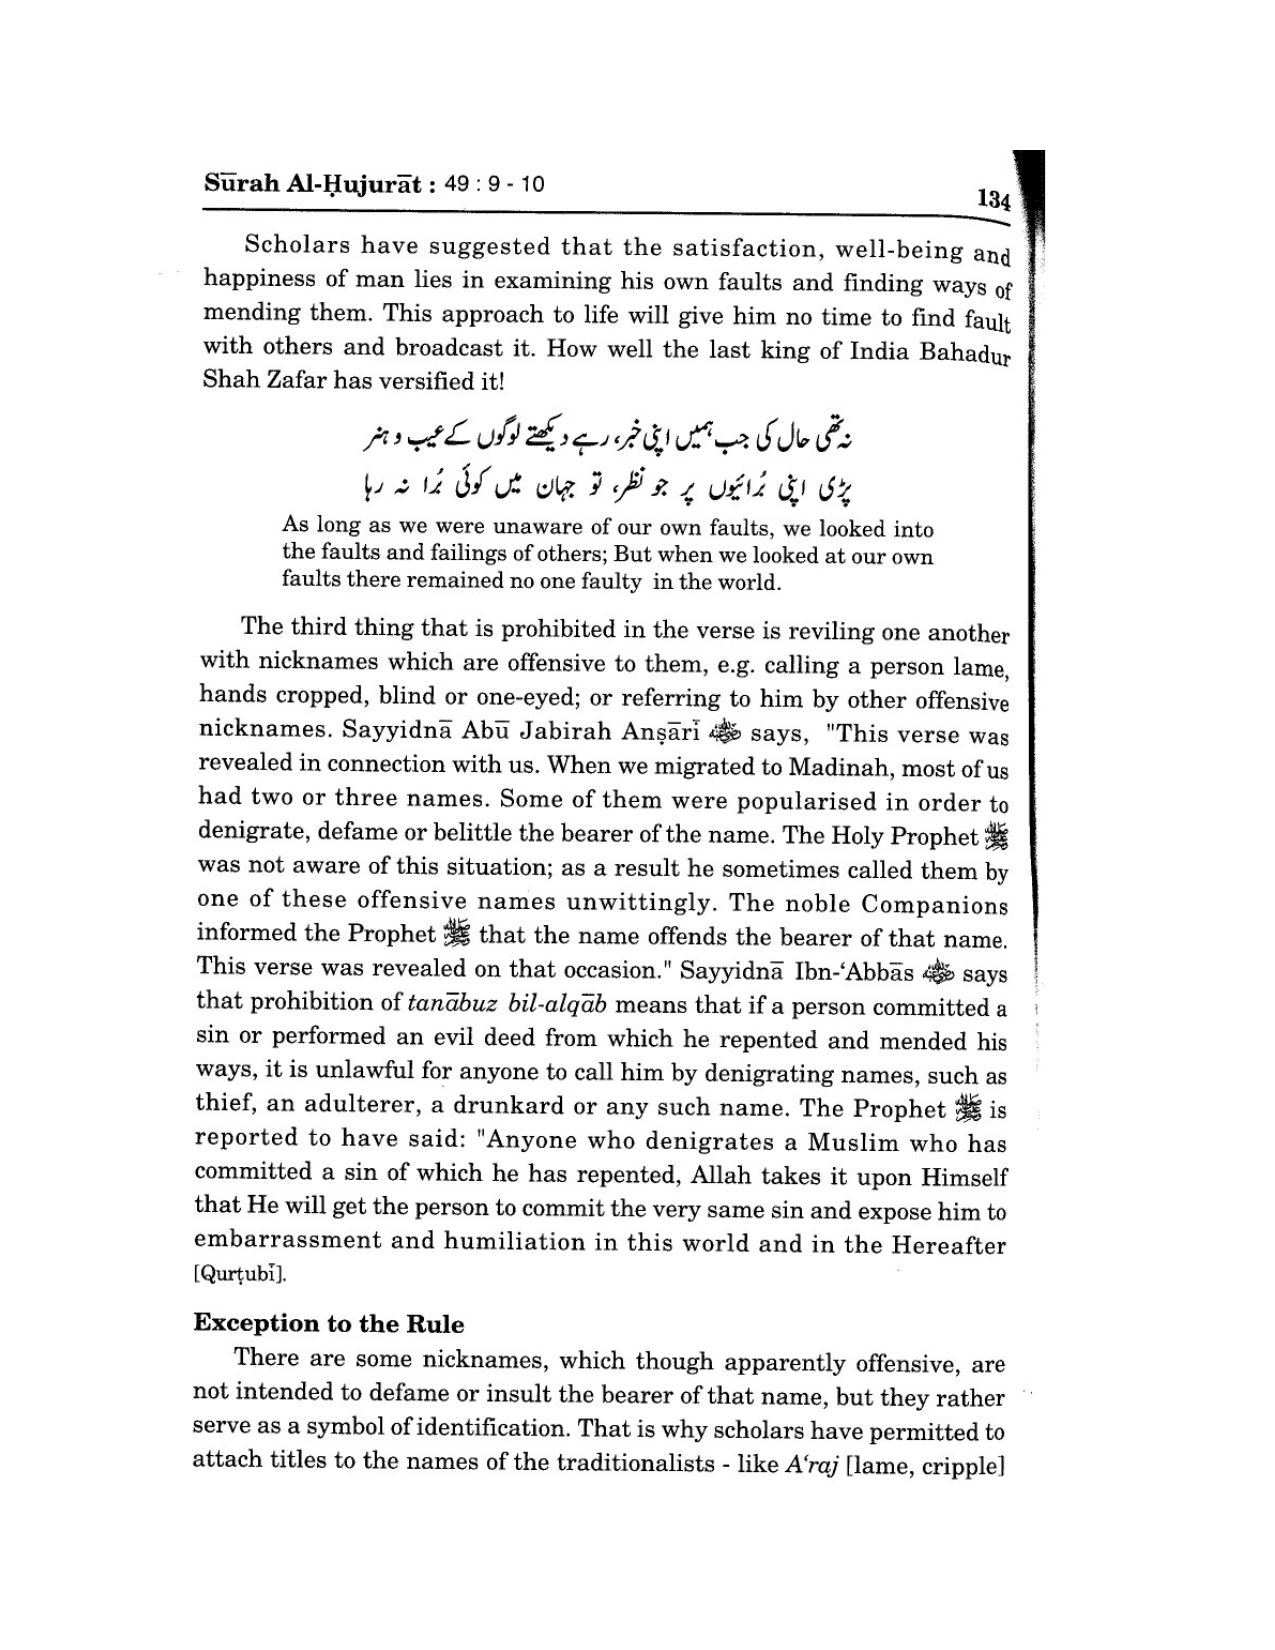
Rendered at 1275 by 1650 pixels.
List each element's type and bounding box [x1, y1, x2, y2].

picture [150, 150, 1046, 1500]
